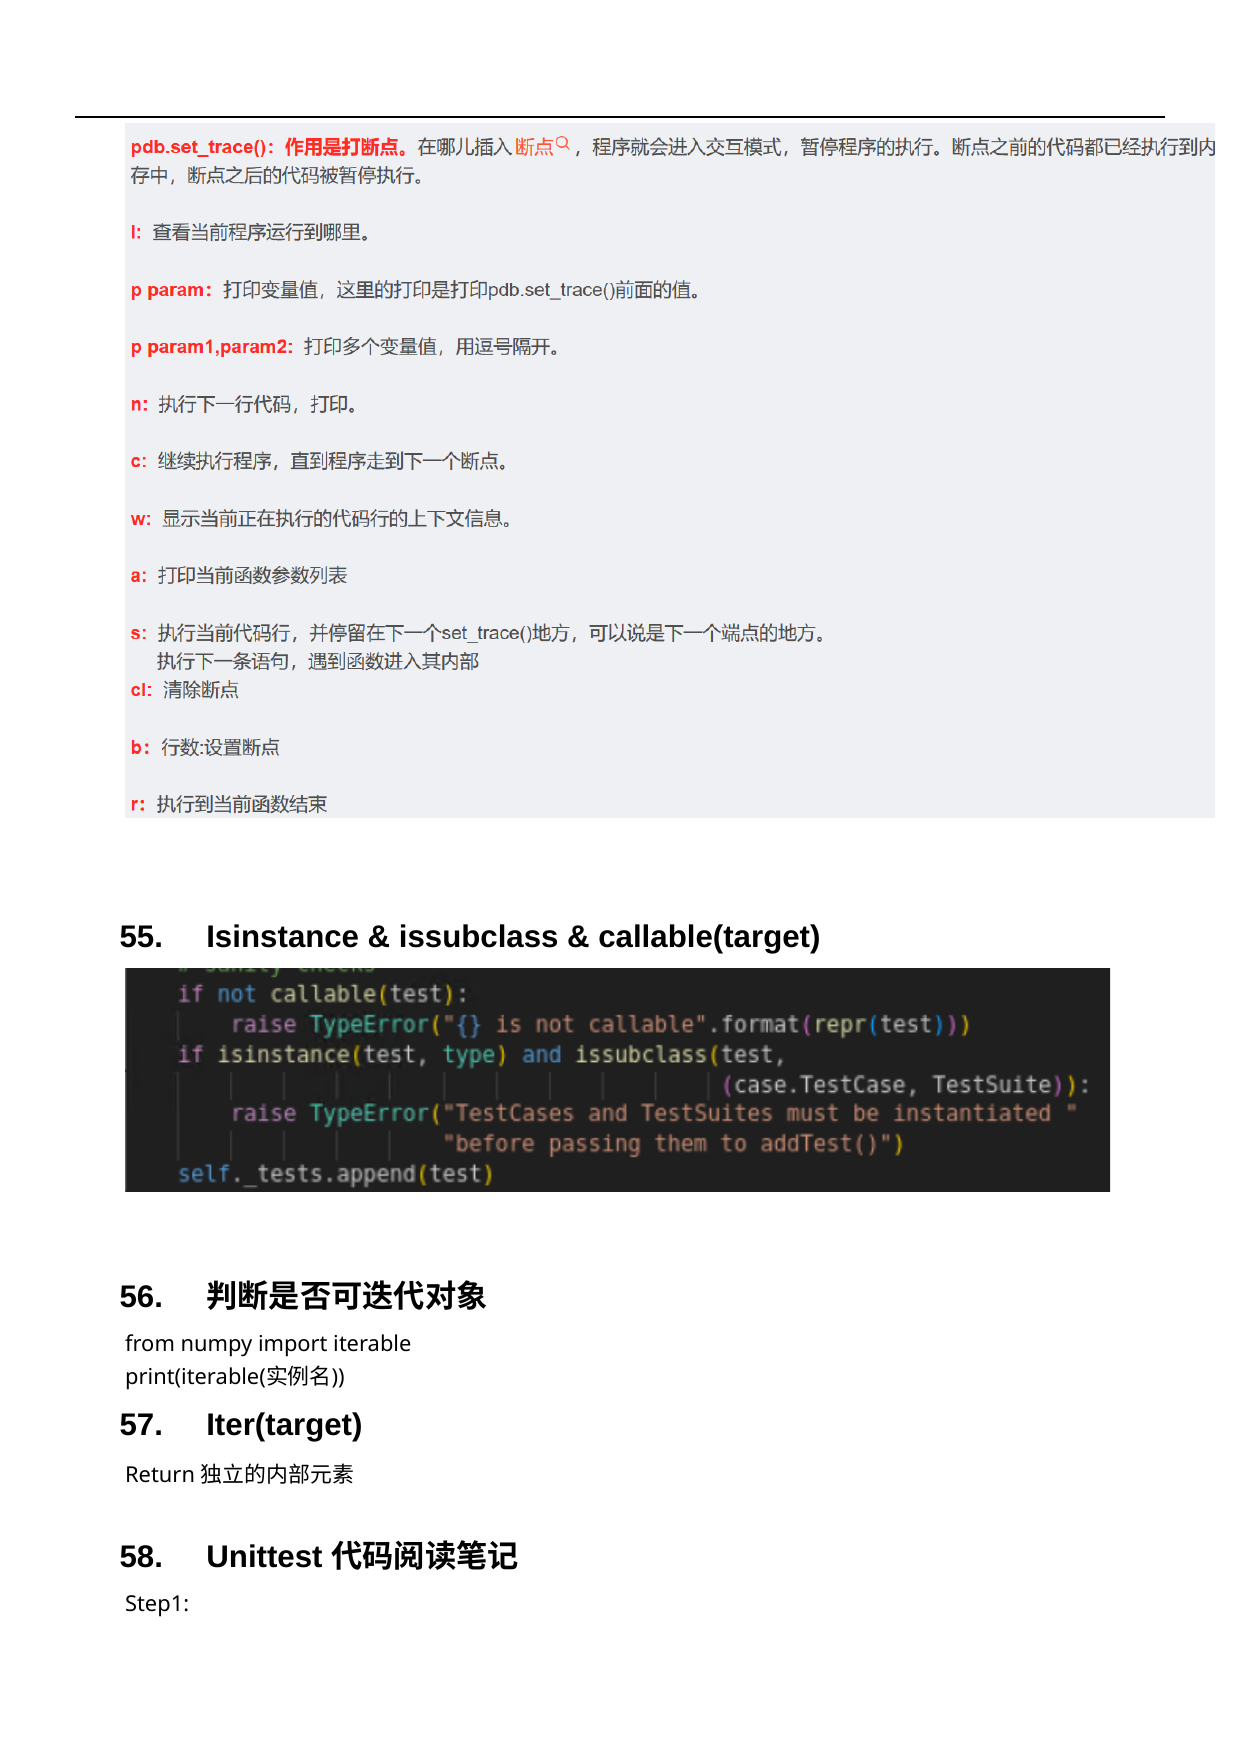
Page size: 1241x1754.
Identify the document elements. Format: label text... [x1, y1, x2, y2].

subtitle Unittest 代码阅读笔记 [119, 1521, 1165, 1586]
text from numpy import iterable [75, 1326, 1165, 1359]
subtitle Isinstance & issubclass & callable(target) [119, 904, 1165, 969]
subtitle Iter(target) [119, 1391, 1165, 1456]
text Step1: [75, 1586, 1165, 1619]
picture [125, 968, 1110, 1192]
subtitle 判断是否可迭代对象 [119, 1261, 1165, 1326]
text Return 独立的内部元素 [75, 1456, 1165, 1489]
text print(iterable(实例名)) [75, 1359, 1165, 1391]
